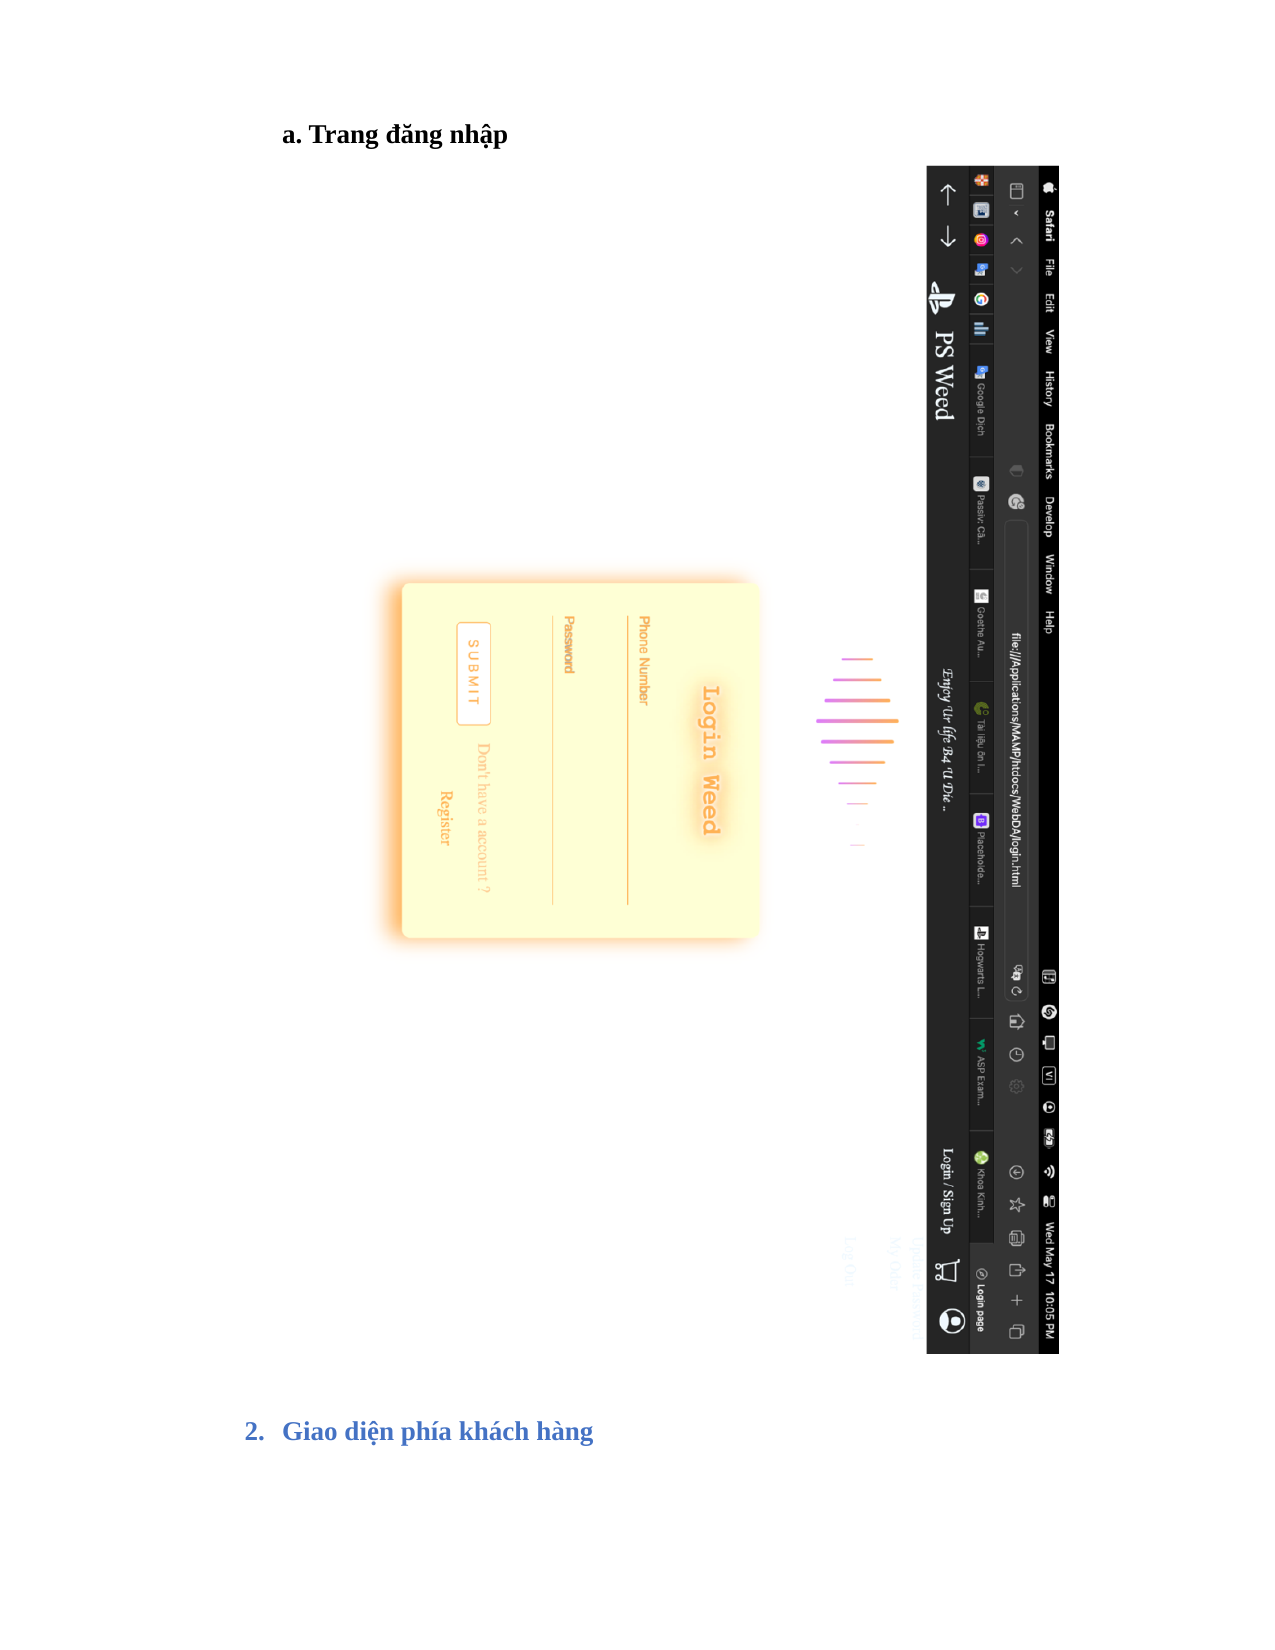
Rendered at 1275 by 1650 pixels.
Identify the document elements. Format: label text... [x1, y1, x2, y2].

picture [282, 167, 1059, 1353]
list a. Trang đăng nhập [282, 118, 1157, 149]
list Giao diện phía khách hàng [244, 1415, 1157, 1446]
